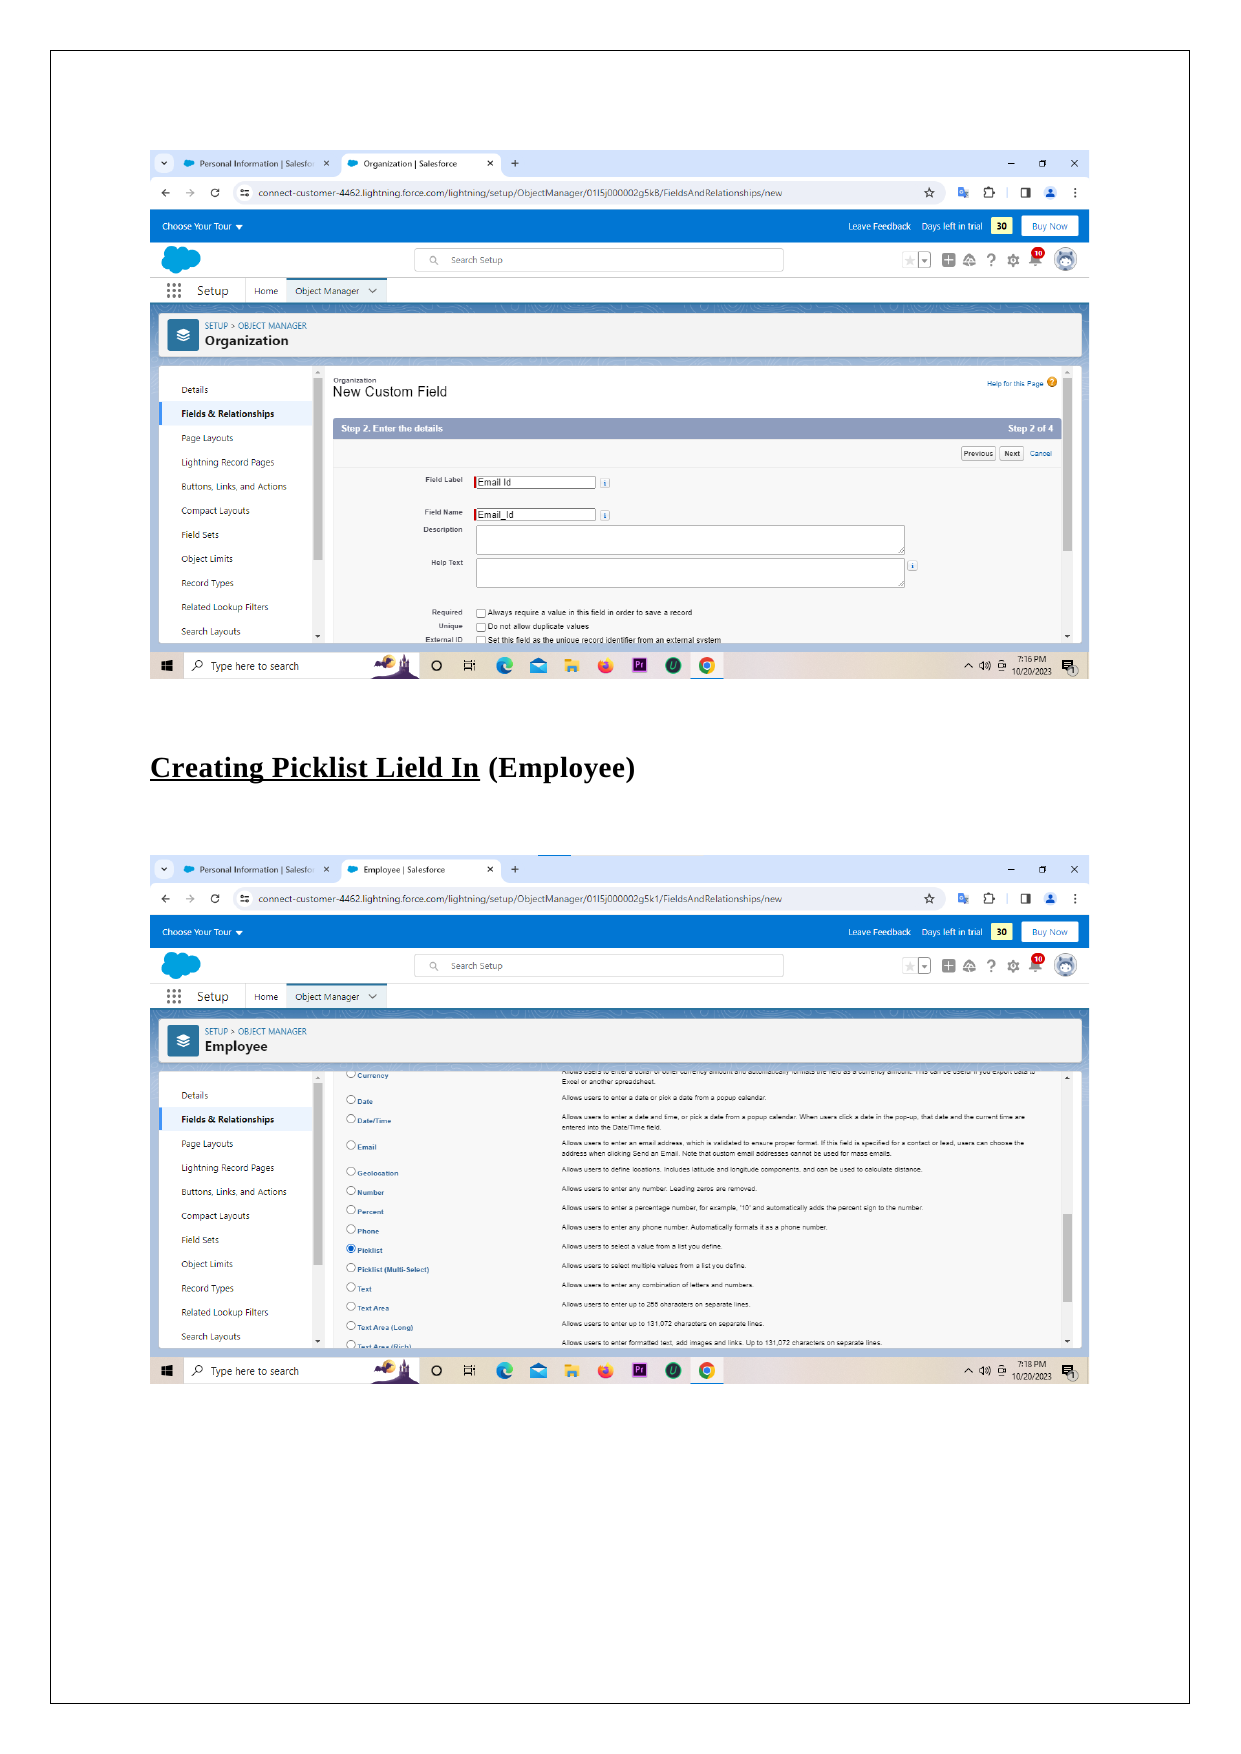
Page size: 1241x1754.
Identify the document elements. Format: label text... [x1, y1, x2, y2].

text Creating Picklist Lield In (Employee) [150, 750, 1090, 783]
picture [150, 150, 1090, 679]
picture [150, 855, 1090, 1384]
